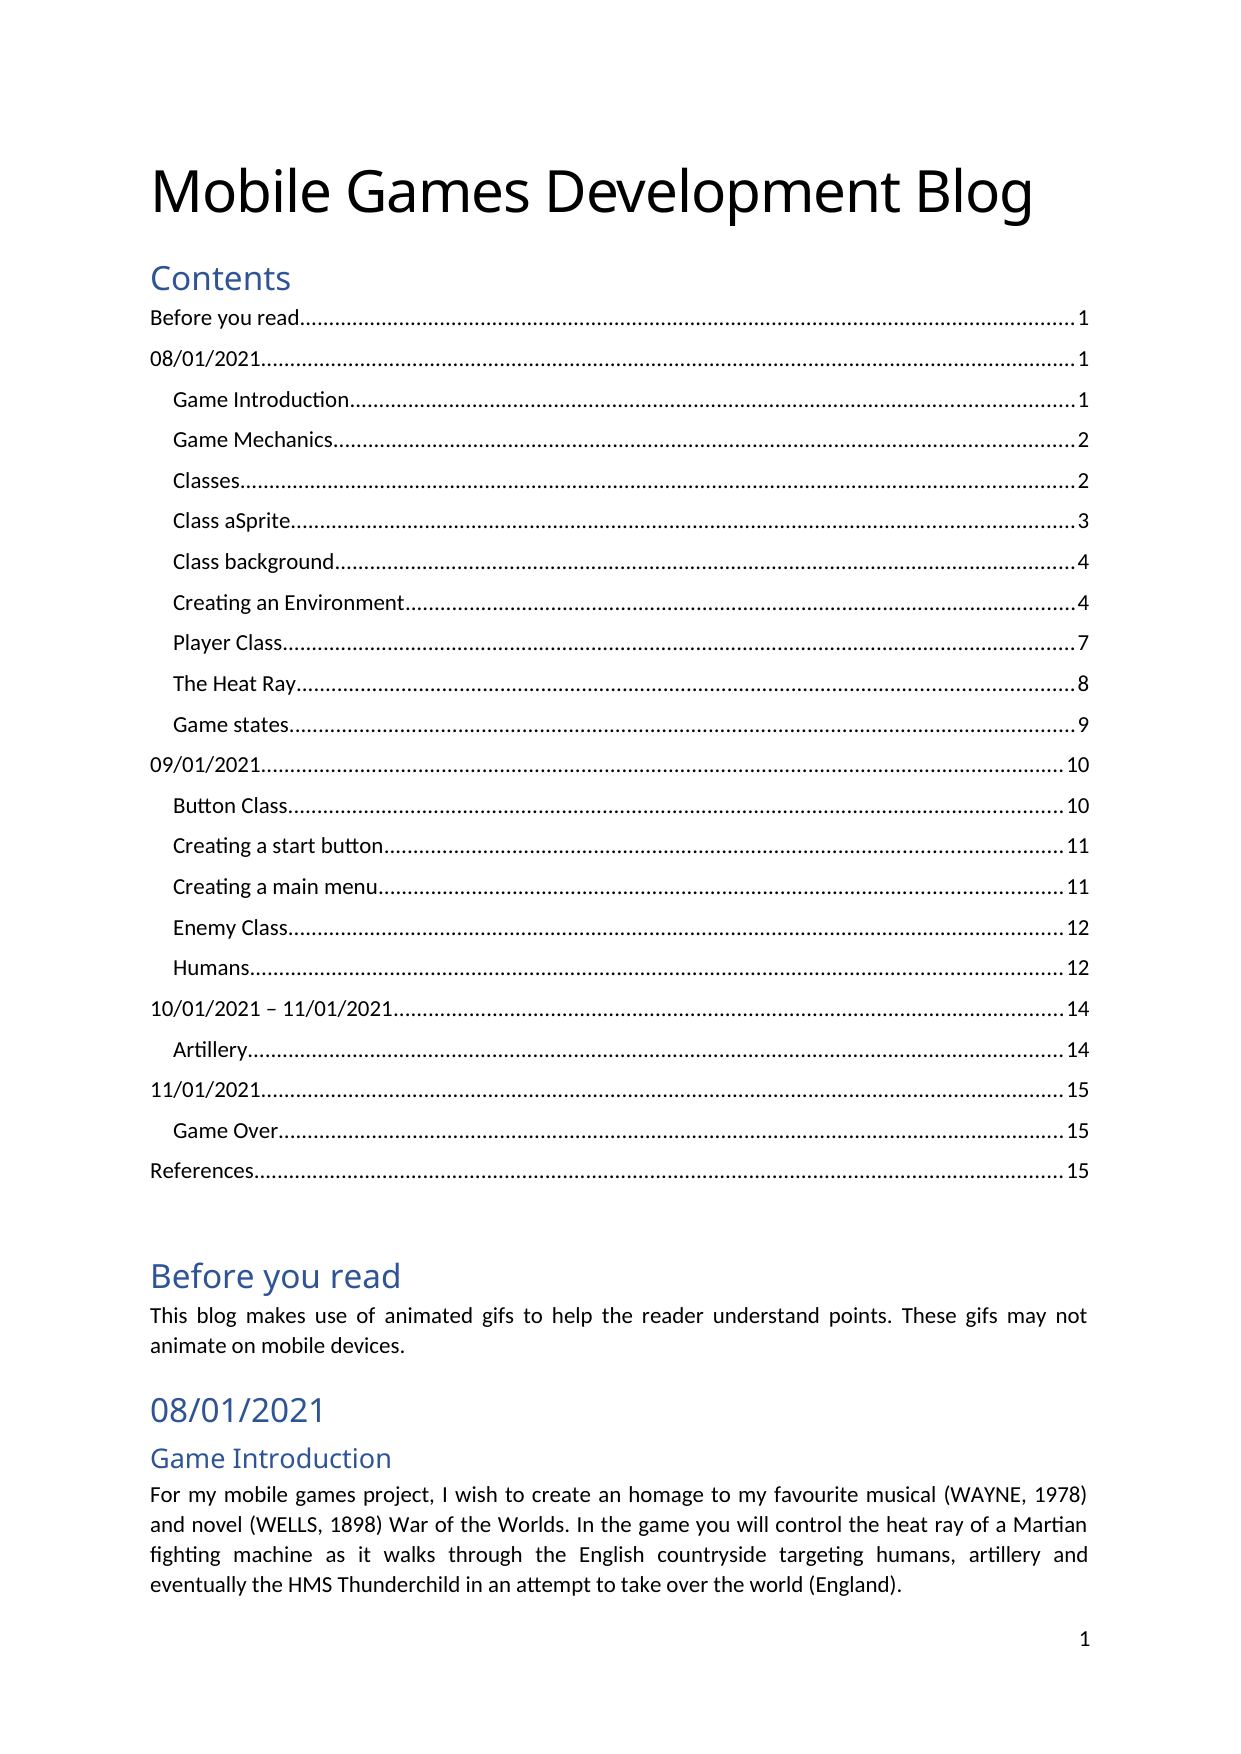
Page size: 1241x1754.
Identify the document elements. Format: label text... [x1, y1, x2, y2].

title Mobile Games Development Blog [150, 150, 1090, 229]
subtitle 08/01/2021 [150, 1387, 1090, 1432]
subtitle Game Introduction [150, 1440, 1090, 1477]
text This blog makes use of animated gifs to help the reader understand points. These gifs may not animate on mobile devices. [150, 1301, 1090, 1359]
subtitle Before you read [150, 1252, 1090, 1298]
text For my mobile games project, I wish to create an homage to my favourite musical (WAYNE, 1978) and novel (WELLS, 1898) War of the Worlds. In the game you will control the heat ray of a Martian fighting machine as it walks through the English countryside targeting humans, artillery and eventually the HMS Thunderchild in an attempt to take over the world (England). [150, 1480, 1090, 1598]
